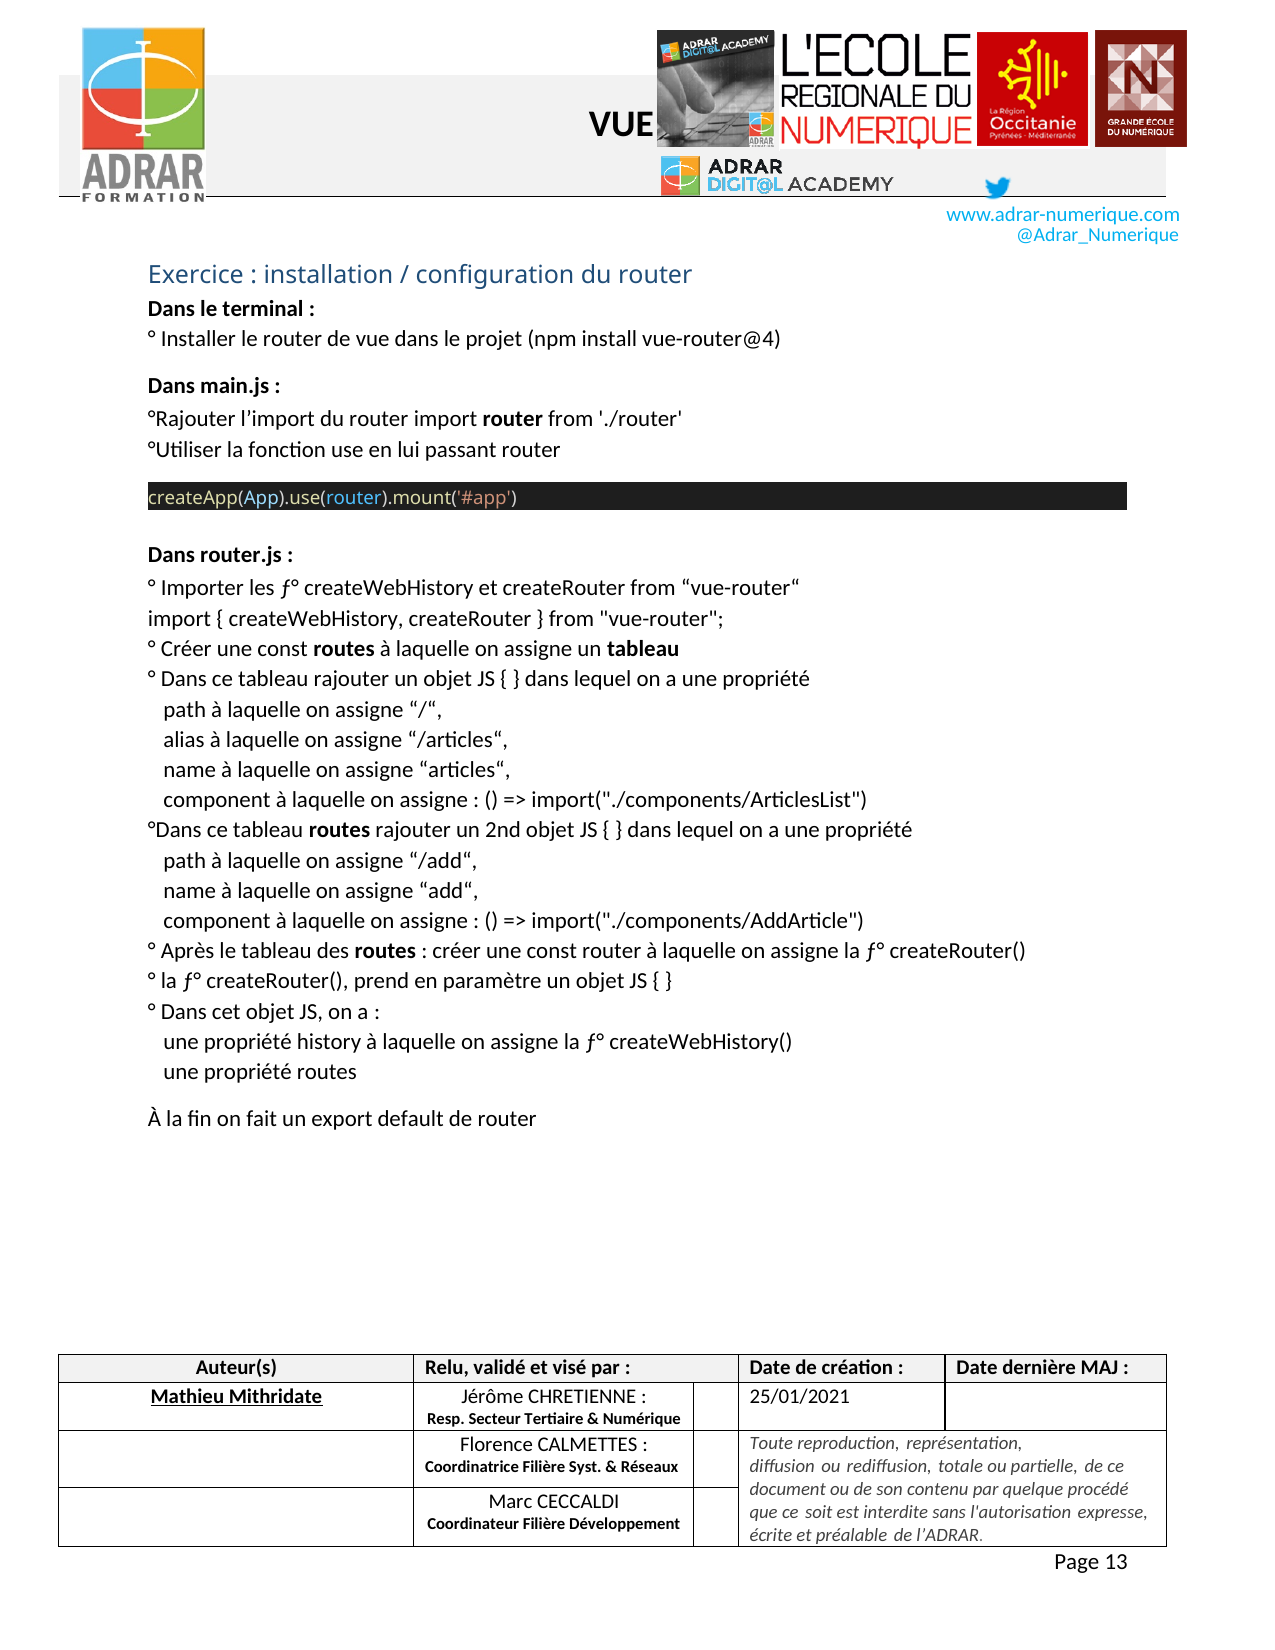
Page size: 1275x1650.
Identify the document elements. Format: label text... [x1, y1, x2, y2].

text Dans main.js : °Rajouter l’import du router import router from './router' °Utiliser la fonction use en lui passant router [148, 371, 1127, 463]
picture [80, 25, 206, 204]
text Dans le terminal : ° Installer le router de vue dans le projet (npm install vue-router@4) [148, 294, 1127, 352]
text Dans router.js : ° Importer les ƒ° createWebHistory et createRouter from “vue-router“ import { createWebHistory, createRouter } from "vue-router"; ° Créer une const routes à laquelle on assigne un tableau ° Dans ce tableau rajouter un objet JS { } dans lequel on a une propriété path à laquelle on assigne “/“, alias à laquelle on assigne “/articles“, name à laquelle on assigne “articles“, component à laquelle on assigne : () => import("./components/ArticlesList") °Dans ce tableau routes rajouter un 2nd objet JS { } dans lequel on a une propriété path à laquelle on assigne “/add“, name à laquelle on assigne “add“, component à laquelle on assigne : () => import("./components/AddArticle") ° Après le tableau des routes : créer une const router à laquelle on assigne la ƒ° createRouter() ° la ƒ° createRouter(), prend en paramètre un objet JS { } ° Dans cet objet JS, on a : une propriété history à laquelle on assigne la ƒ° createWebHistory() une propriété routes [148, 510, 1127, 1085]
subtitle Exercice : installation / configuration du router [148, 257, 1127, 291]
picture [647, 23, 1195, 208]
picture [981, 172, 1014, 203]
text createApp(App).use(router).mount('#app') [148, 482, 1127, 510]
text À la fin on fait un export default de router [148, 1104, 1127, 1132]
